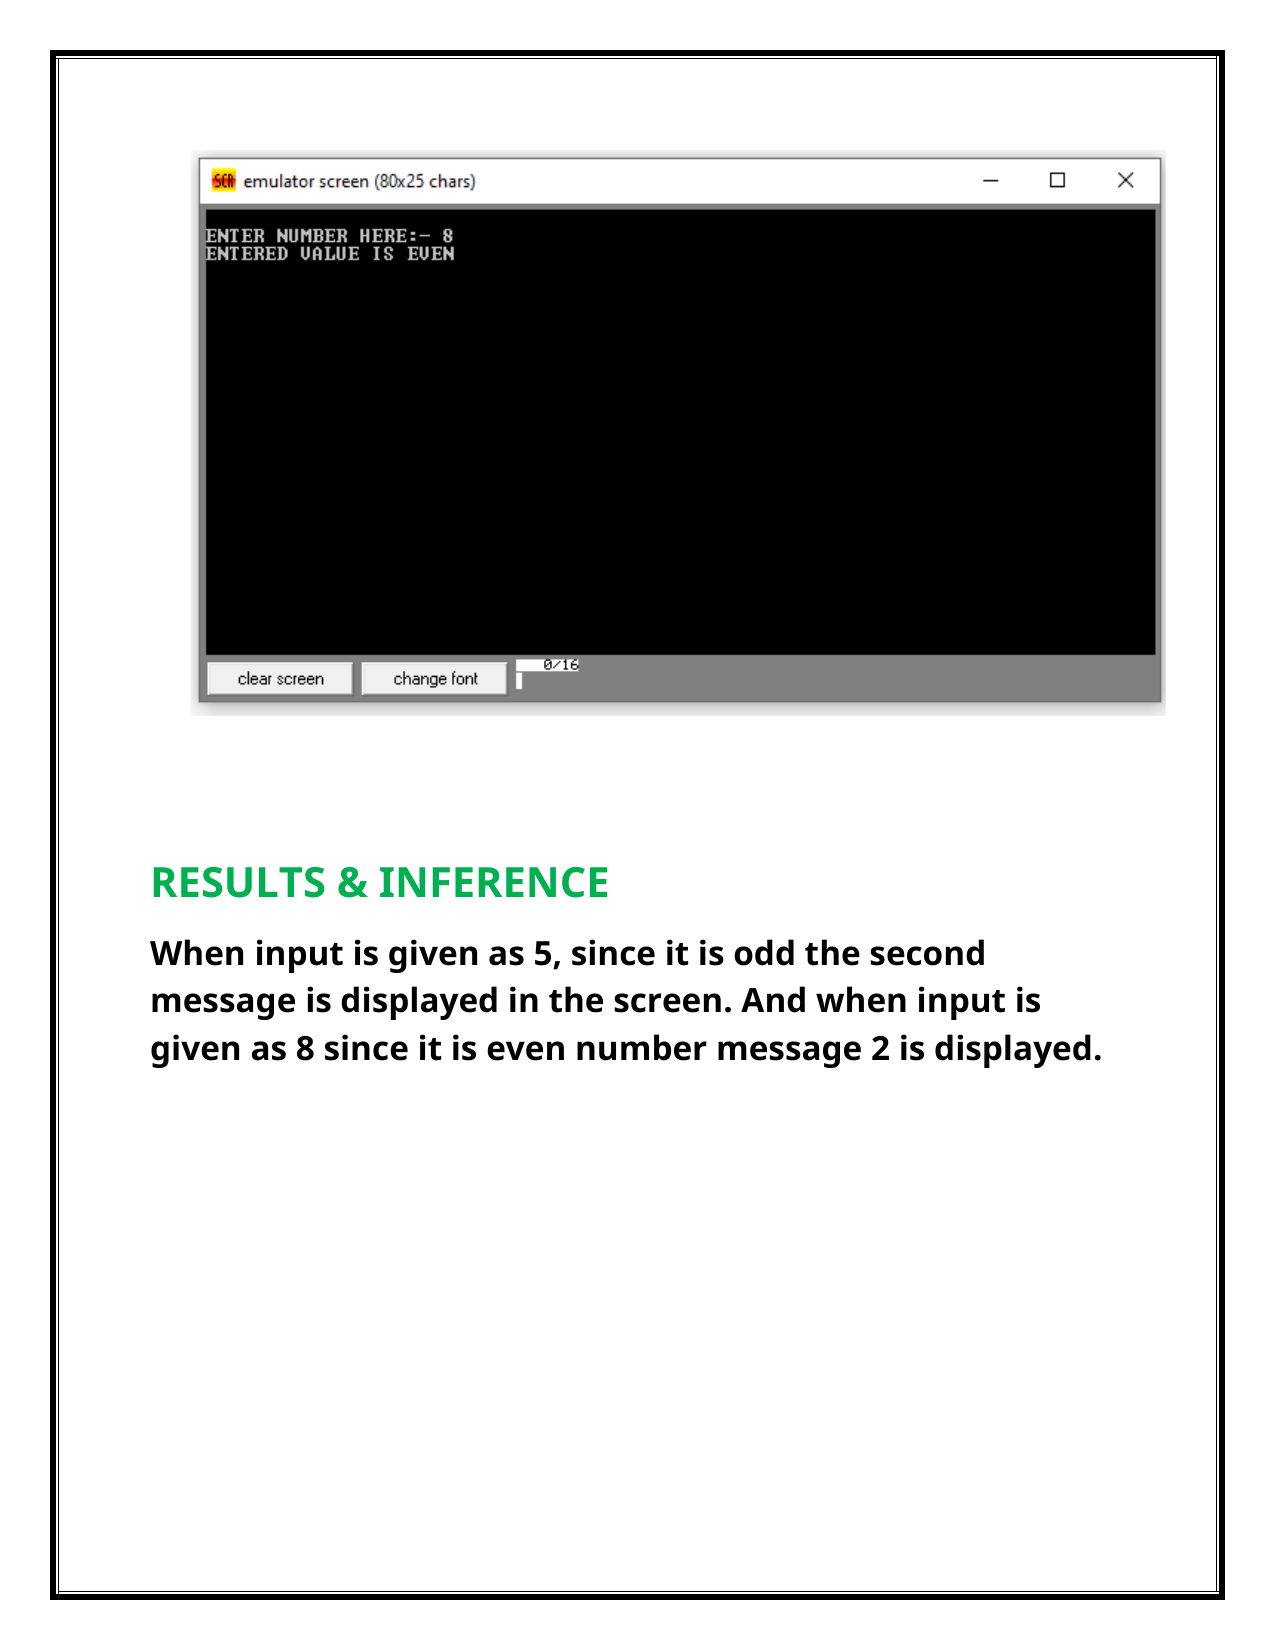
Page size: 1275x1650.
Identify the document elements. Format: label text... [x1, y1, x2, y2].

text When input is given as 5, since it is odd the second message is displayed in the screen. And when input is given as 8 since it is even number message 2 is displayed. [150, 929, 1125, 1070]
text RESULTS & INFERENCE [150, 853, 1125, 910]
picture [190, 150, 1166, 716]
